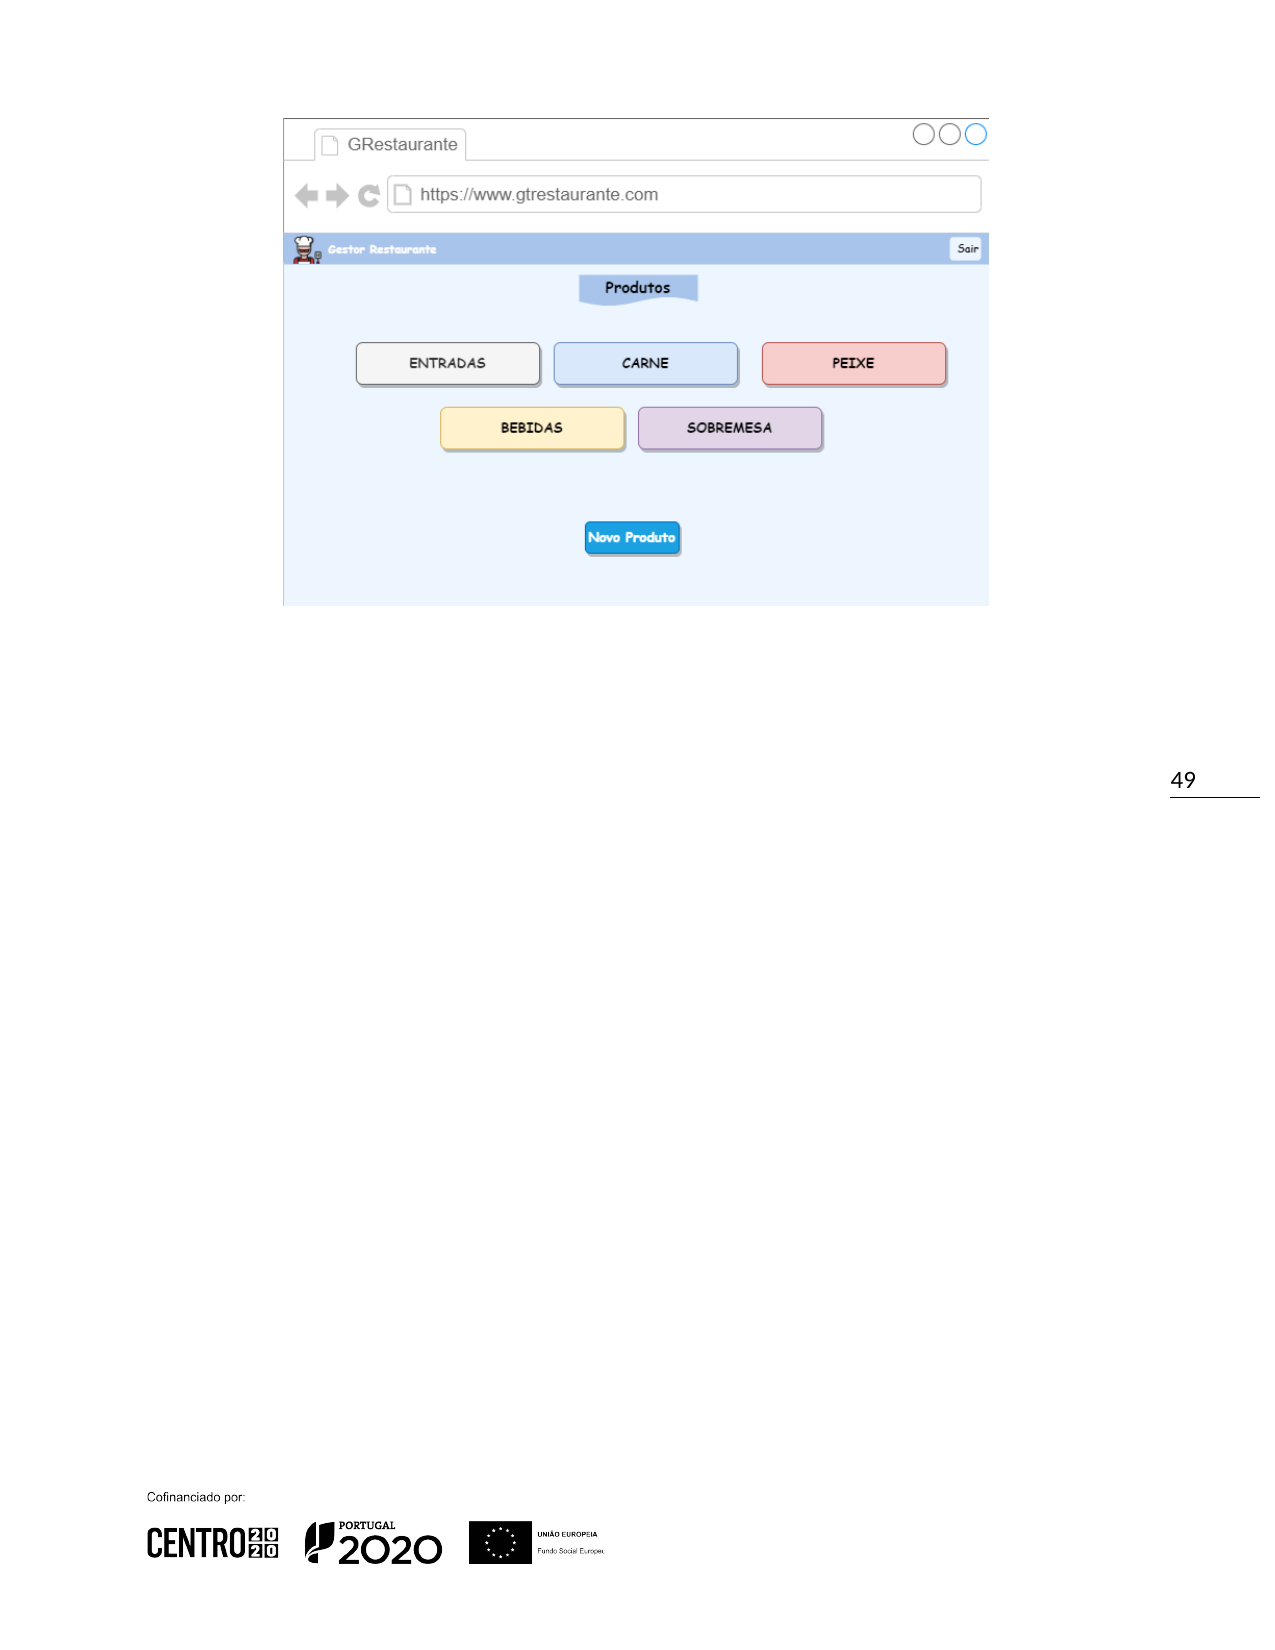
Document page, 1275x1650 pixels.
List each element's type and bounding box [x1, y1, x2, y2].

picture [283, 118, 990, 606]
picture [147, 1492, 605, 1564]
